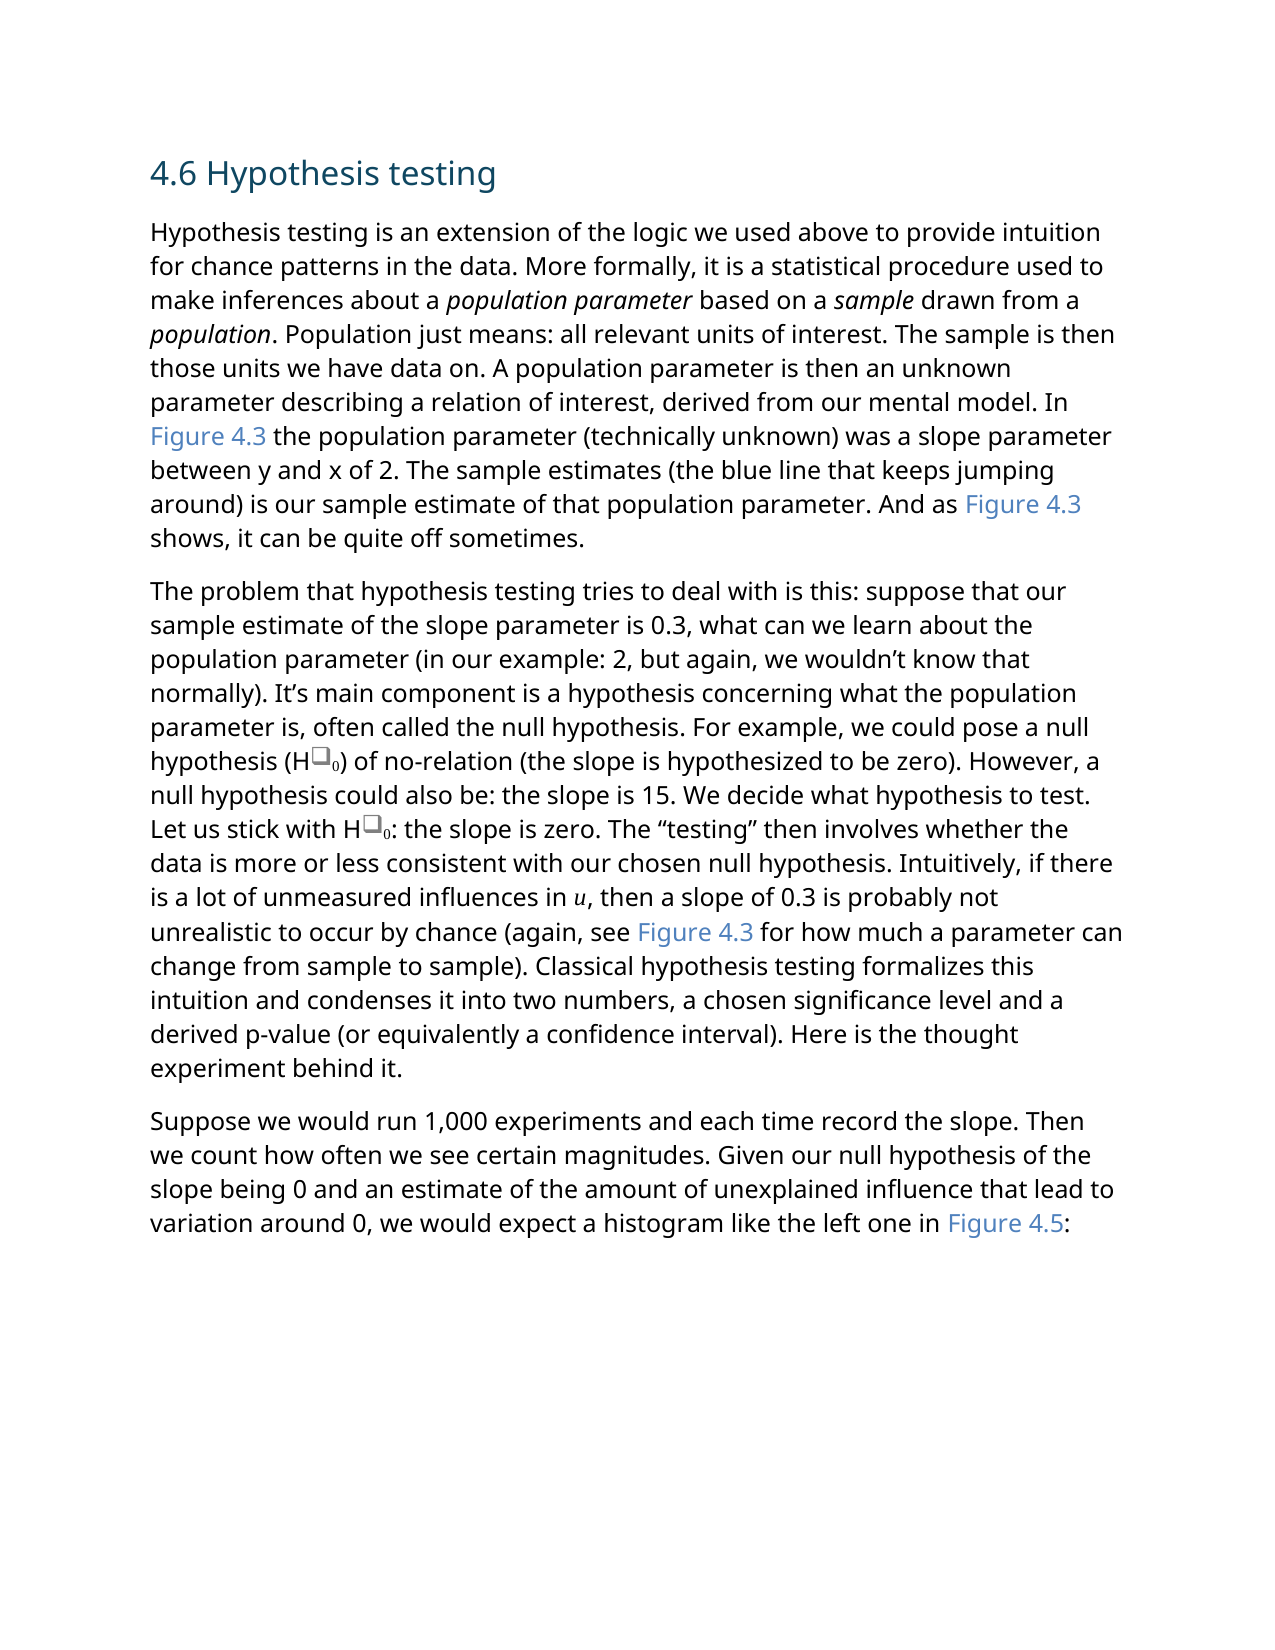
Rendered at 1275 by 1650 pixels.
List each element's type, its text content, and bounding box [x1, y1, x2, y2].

text Suppose we would run 1,000 experiments and each time record the slope. Then we count how often we see certain magnitudes. Given our null hypothesis of the slope being 0 and an estimate of the amount of unexplained influence that lead to variation around 0, we would expect a histogram like the left one in Figure 4.5: [150, 1103, 1125, 1239]
text The problem that hypothesis testing tries to deal with is this: suppose that our sample estimate of the slope parameter is 0.3, what can we learn about the population parameter (in our example: 2, but again, we wouldn’t know that normally). It’s main component is a hypothesis concerning what the population parameter is, often called the null hypothesis. For example, we could pose a null hypothesis (H) of no-relation (the slope is hypothesized to be zero). However, a null hypothesis could also be: the slope is 15. We decide what hypothesis to test. Let us stick with H: the slope is zero. The “testing” then involves whether the data is more or less consistent with our chosen null hypothesis. Intuitively, if there is a lot of unmeasured influences in , then a slope of 0.3 is probably not unrealistic to occur by chance (again, see Figure 4.3 for how much a parameter can change from sample to sample). Classical hypothesis testing formalizes this intuition and condenses it into two numbers, a chosen significance level and a derived p-value (or equivalently a confidence interval). Here is the thought experiment behind it. [150, 573, 1125, 1084]
text Hypothesis testing is an extension of the logic we used above to provide intuition for chance patterns in the data. More formally, it is a statistical procedure used to make inferences about a population parameter based on a sample drawn from a population. Population just means: all relevant units of interest. The sample is then those units we have data on. A population parameter is then an unknown parameter describing a relation of interest, derived from our mental model. In Figure 4.3 the population parameter (technically unknown) was a slope parameter between y and x of 2. The sample estimates (the blue line that keeps jumping around) is our sample estimate of that population parameter. And as Figure 4.3 shows, it can be quite off sometimes. [150, 214, 1125, 555]
subtitle 4.6 Hypothesis testing [150, 150, 1125, 195]
